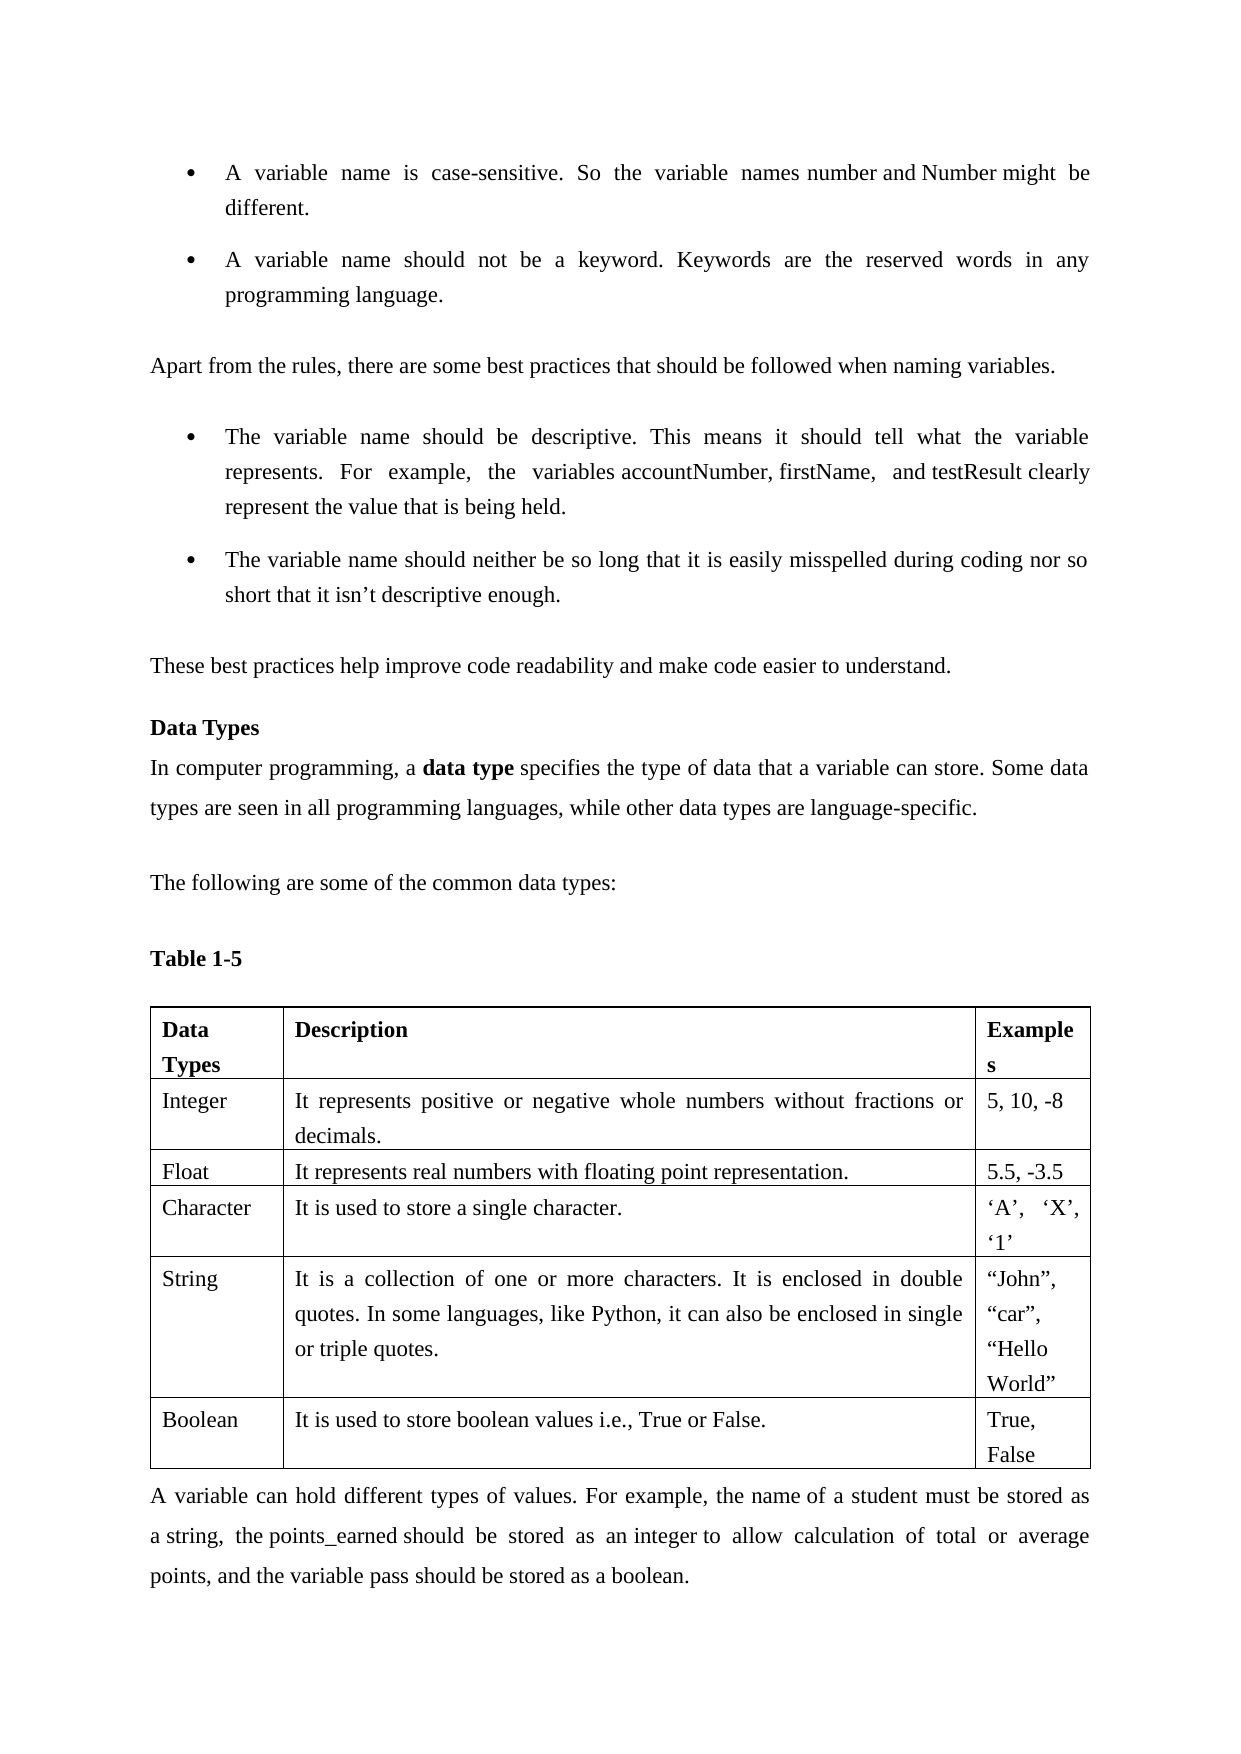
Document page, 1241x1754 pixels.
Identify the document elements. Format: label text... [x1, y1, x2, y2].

table_cell It represents positive or negative whole numbers without fractions or decimals. [284, 1079, 975, 1148]
text These best practices help improve code readability and make code easier to understand. [150, 638, 1090, 678]
table_cell String [151, 1257, 283, 1397]
list A variable name is case-sensitive. So the variable names number and Number might be different. [187, 150, 1090, 220]
list The variable name should neither be so long that it is easily misspelled during coding nor so short that it isn’t descriptive enough. [187, 537, 1090, 607]
table_cell It is used to store boolean values i.e., True or False. [284, 1398, 975, 1468]
text The following are some of the common data types: [150, 856, 1090, 896]
table_header Data Types [151, 1008, 283, 1077]
table_header Examples [976, 1008, 1090, 1077]
table_cell Character [151, 1186, 283, 1256]
subtitle Data Types [150, 714, 1090, 740]
table_cell ‘A’, ‘X’, ‘1’ [976, 1186, 1090, 1256]
table_cell It represents real numbers with floating point representation. [284, 1150, 975, 1184]
text A variable can hold different types of values. For example, the name of a student must be stored as a string, the points_earned should be stored as an integer to allow calculation of total or average points, and the variable pass should be stored as a boolean. [150, 1469, 1090, 1589]
table_cell True, False [976, 1398, 1090, 1468]
table_header Description [284, 1008, 975, 1077]
table_cell It is used to store a single character. [284, 1186, 975, 1256]
text Apart from the rules, there are some best practices that should be followed when naming variables. [150, 339, 1090, 379]
list A variable name should not be a keyword. Keywords are the reserved words in any programming language. [187, 238, 1090, 308]
list The variable name should be descriptive. This means it should tell what the variable represents. For example, the variables accountNumber, firstName, and testResult clearly represent the value that is being held. [187, 414, 1090, 519]
table_cell “John”, “car”, “Hello World” [976, 1257, 1090, 1397]
text In computer programming, a data type specifies the type of data that a variable can store. Some data types are seen in all programming languages, while other data types are language-specific. [150, 740, 1090, 820]
table_cell Boolean [151, 1398, 283, 1468]
table_cell It is a collection of one or more characters. It is enclosed in double quotes. In some languages, like Python, it can also be enclosed in single or triple quotes. [284, 1257, 975, 1397]
table_cell Integer [151, 1079, 283, 1148]
table_cell 5, 10, -8 [976, 1079, 1090, 1148]
table_cell 5.5, -3.5 [976, 1150, 1090, 1184]
table_cell Float [151, 1150, 283, 1184]
text Table 1-5 [150, 931, 1090, 971]
